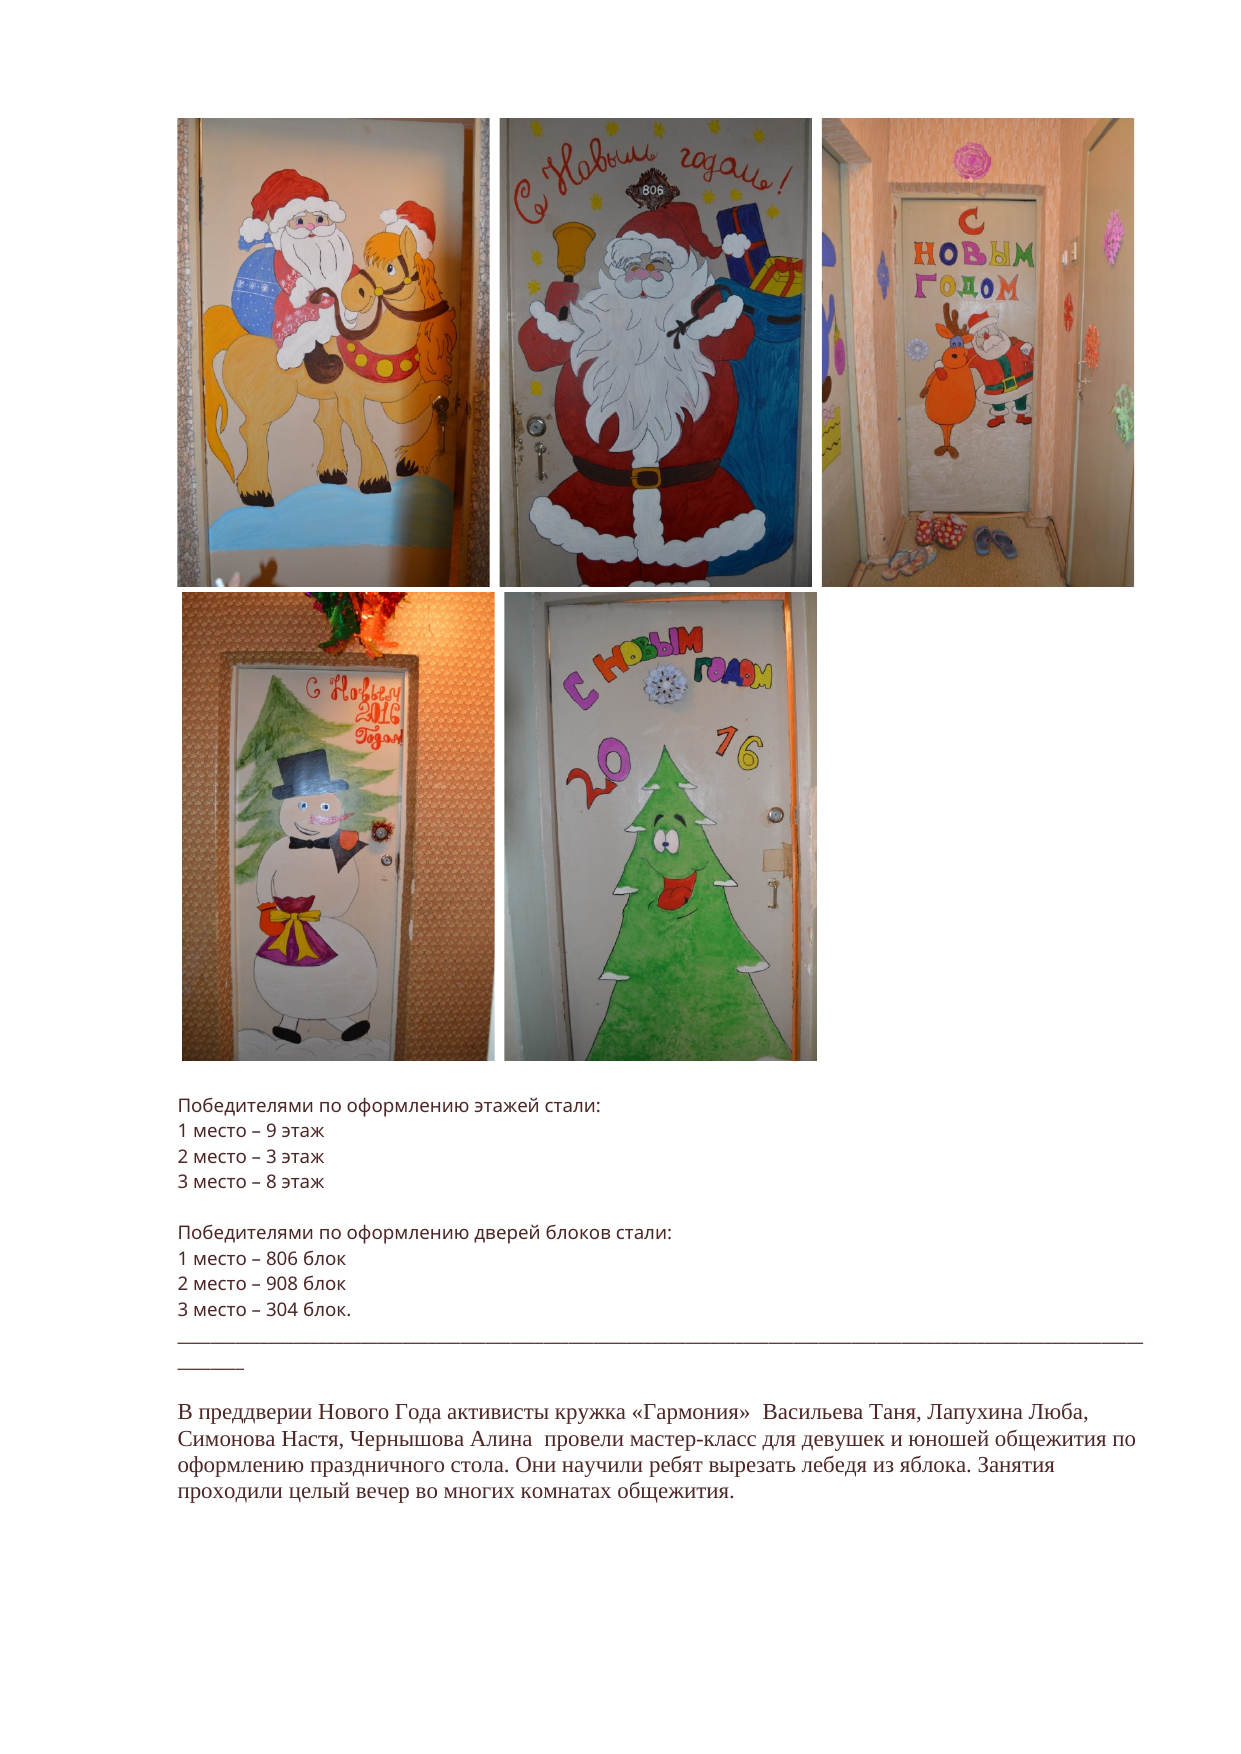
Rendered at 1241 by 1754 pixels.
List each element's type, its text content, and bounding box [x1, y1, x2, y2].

picture [821, 118, 1135, 587]
text ____________________________________________________________________________________________________________________________ [177, 1322, 1152, 1373]
picture [499, 118, 812, 587]
picture [182, 592, 495, 1061]
text В преддверии Нового Года активисты кружка «Гармония» Васильева Таня, Лапухина Люба, Симонова Настя, Чернышова Алина провели мастер-класс для девушек и юношей общежития по оформлению праздничного стола. Они научили ребят вырезать лебедя из яблока. Занятия проходили целый вечер во многих комнатах общежития. [177, 1398, 1152, 1504]
text Победителями по оформлению этажей стали: 1 место – 9 этаж 2 место – 3 этаж 3 место – 8 этаж [177, 1092, 1152, 1194]
picture [504, 592, 817, 1061]
picture [177, 118, 490, 587]
text Победителями по оформлению дверей блоков стали: 1 место – 806 блок 2 место – 908 блок 3 место – 304 блок. [177, 1194, 1152, 1322]
